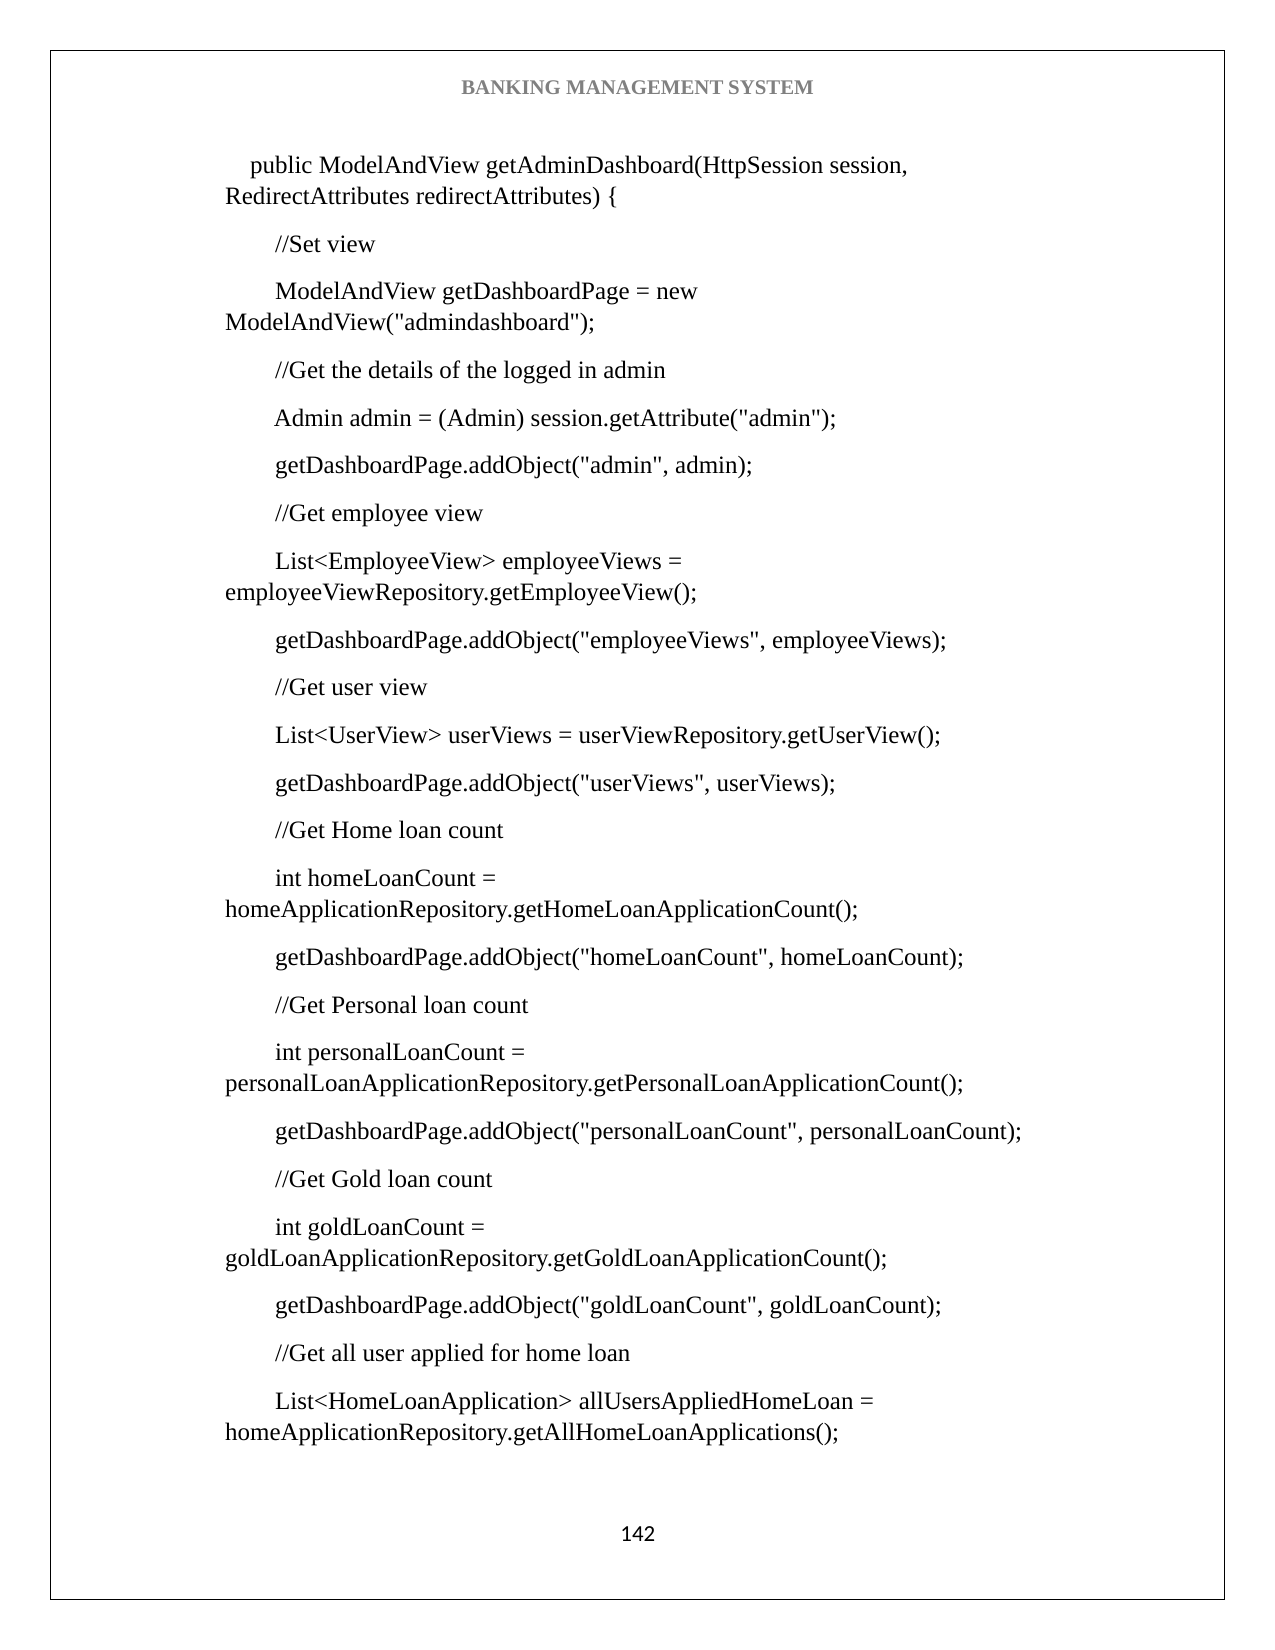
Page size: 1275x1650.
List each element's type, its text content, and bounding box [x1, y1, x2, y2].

text //Get employee view [225, 498, 1050, 527]
text getDashboardPage.addObject("homeLoanCount", homeLoanCount); [225, 942, 1050, 971]
text List<EmployeeView> employeeViews = employeeViewRepository.getEmployeeView(); [225, 546, 1050, 606]
text //Get Gold loan count [225, 1164, 1050, 1193]
text public ModelAndView getAdminDashboard(HttpSession session, RedirectAttributes redirectAttributes) { [225, 150, 1050, 210]
text //Get user view [225, 672, 1050, 701]
text getDashboardPage.addObject("goldLoanCount", goldLoanCount); [225, 1290, 1050, 1319]
text int homeLoanCount = homeApplicationRepository.getHomeLoanApplicationCount(); [225, 863, 1050, 923]
text getDashboardPage.addObject("employeeViews", employeeViews); [225, 625, 1050, 653]
text int personalLoanCount = personalLoanApplicationRepository.getPersonalLoanApplicationCount(); [225, 1037, 1050, 1097]
text getDashboardPage.addObject("admin", admin); [225, 451, 1050, 479]
text List<UserView> userViews = userViewRepository.getUserView(); [225, 720, 1050, 749]
text ModelAndView getDashboardPage = new ModelAndView("admindashboard"); [225, 276, 1050, 336]
text getDashboardPage.addObject("userViews", userViews); [225, 768, 1050, 797]
text getDashboardPage.addObject("personalLoanCount", personalLoanCount); [225, 1116, 1050, 1145]
text //Get Personal loan count [225, 990, 1050, 1018]
text //Get Home loan count [225, 816, 1050, 844]
text List<HomeLoanApplication> allUsersAppliedHomeLoan = homeApplicationRepository.getAllHomeLoanApplications(); [225, 1386, 1050, 1446]
text Admin admin = (Admin) session.getAttribute("admin"); [225, 403, 1050, 432]
text int goldLoanCount = goldLoanApplicationRepository.getGoldLoanApplicationCount(); [225, 1212, 1050, 1271]
text //Get all user applied for home loan [225, 1338, 1050, 1367]
text //Get the details of the logged in admin [225, 355, 1050, 384]
text //Set view [225, 229, 1050, 257]
